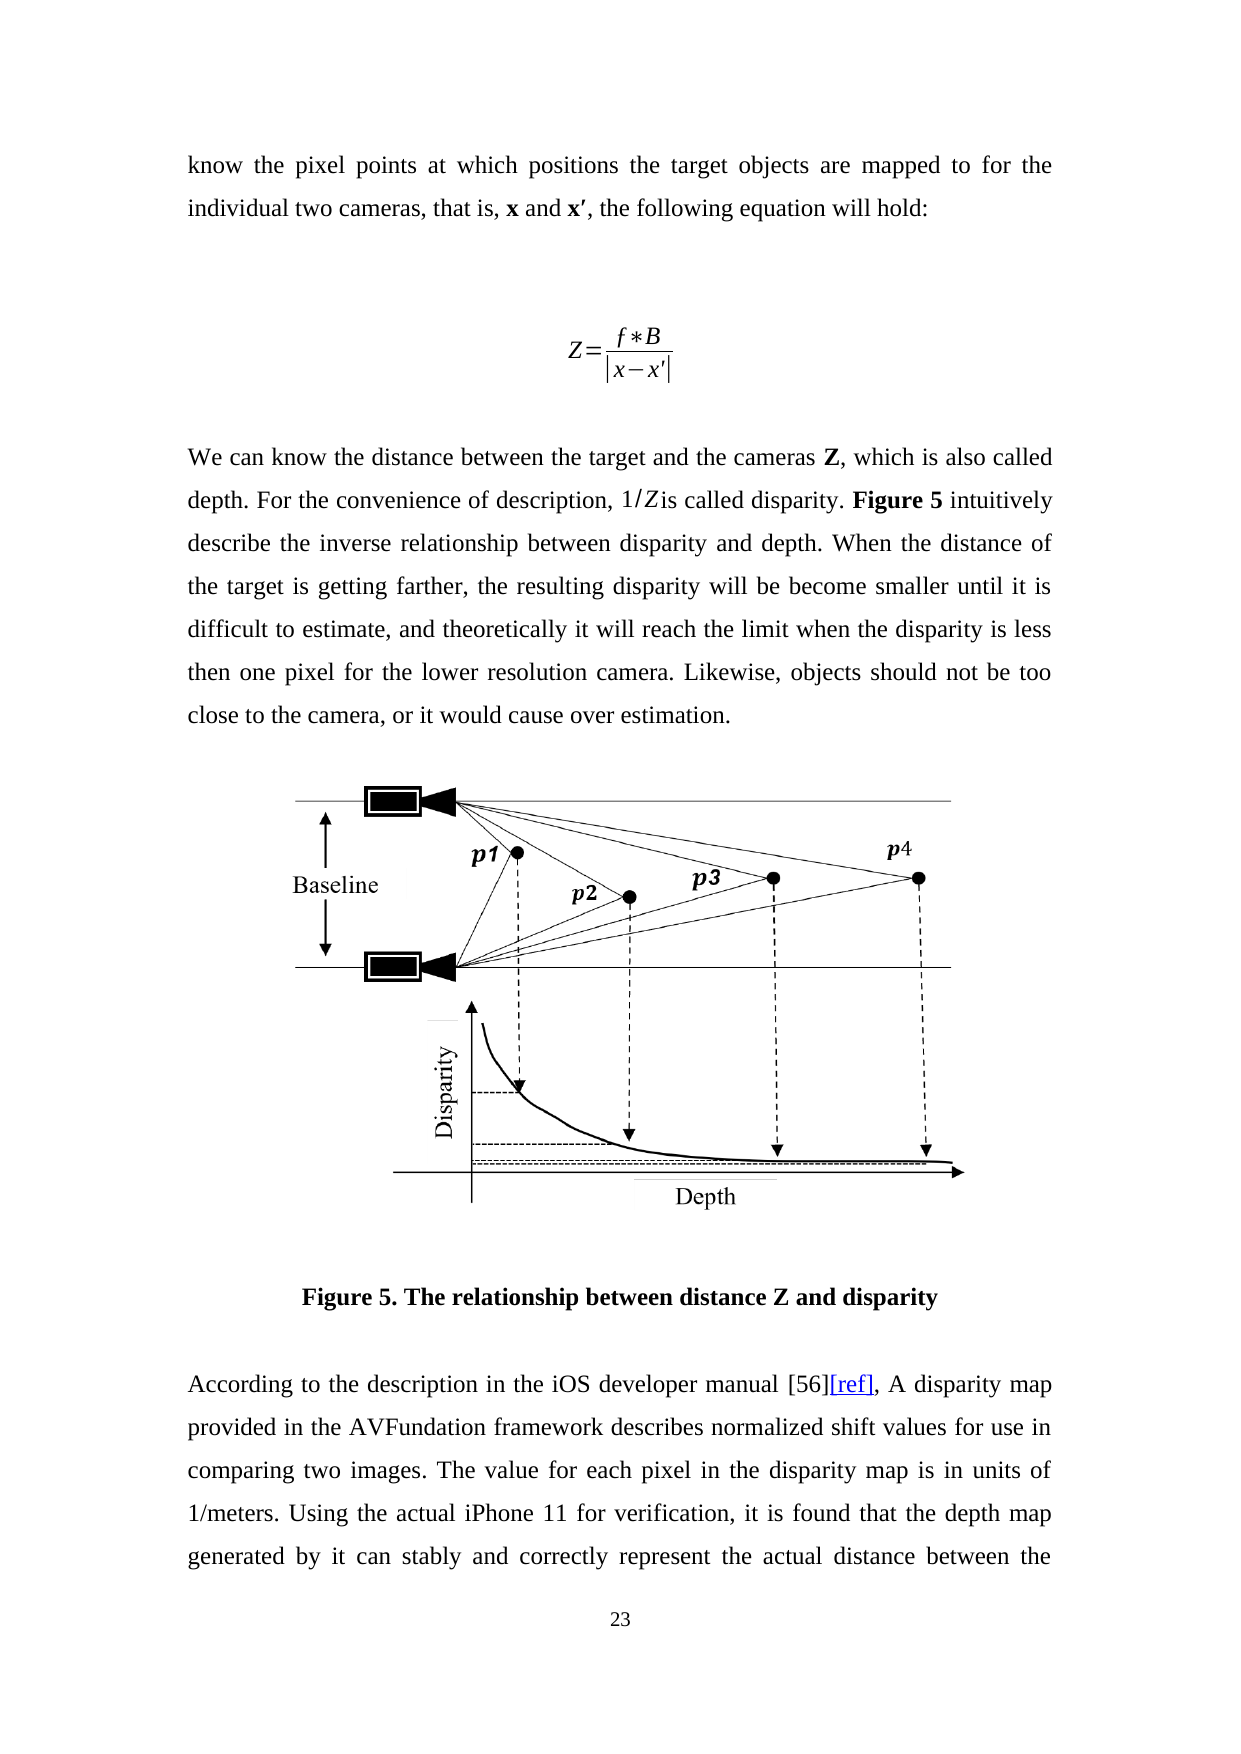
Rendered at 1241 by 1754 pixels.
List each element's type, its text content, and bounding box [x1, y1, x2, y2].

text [187, 150, 1053, 222]
text We can know the distance between the target and the cameras Z, which is also called depth. For the convenience of description, is called disparity. Figure 5 intuitively describe the inverse relationship between disparity and depth. When the distance of the target is getting farther, the resulting disparity will be become smaller until it is difficult to estimate, and theoretically it will reach the limit when the disparity is less then one pixel for the lower resolution camera. Likewise, objects should not be too close to the camera, or it would cause over estimation. [187, 442, 1053, 729]
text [187, 1369, 1053, 1570]
text Figure 5. The relationship between distance Z and disparity [187, 1282, 1053, 1311]
picture [264, 786, 977, 1225]
